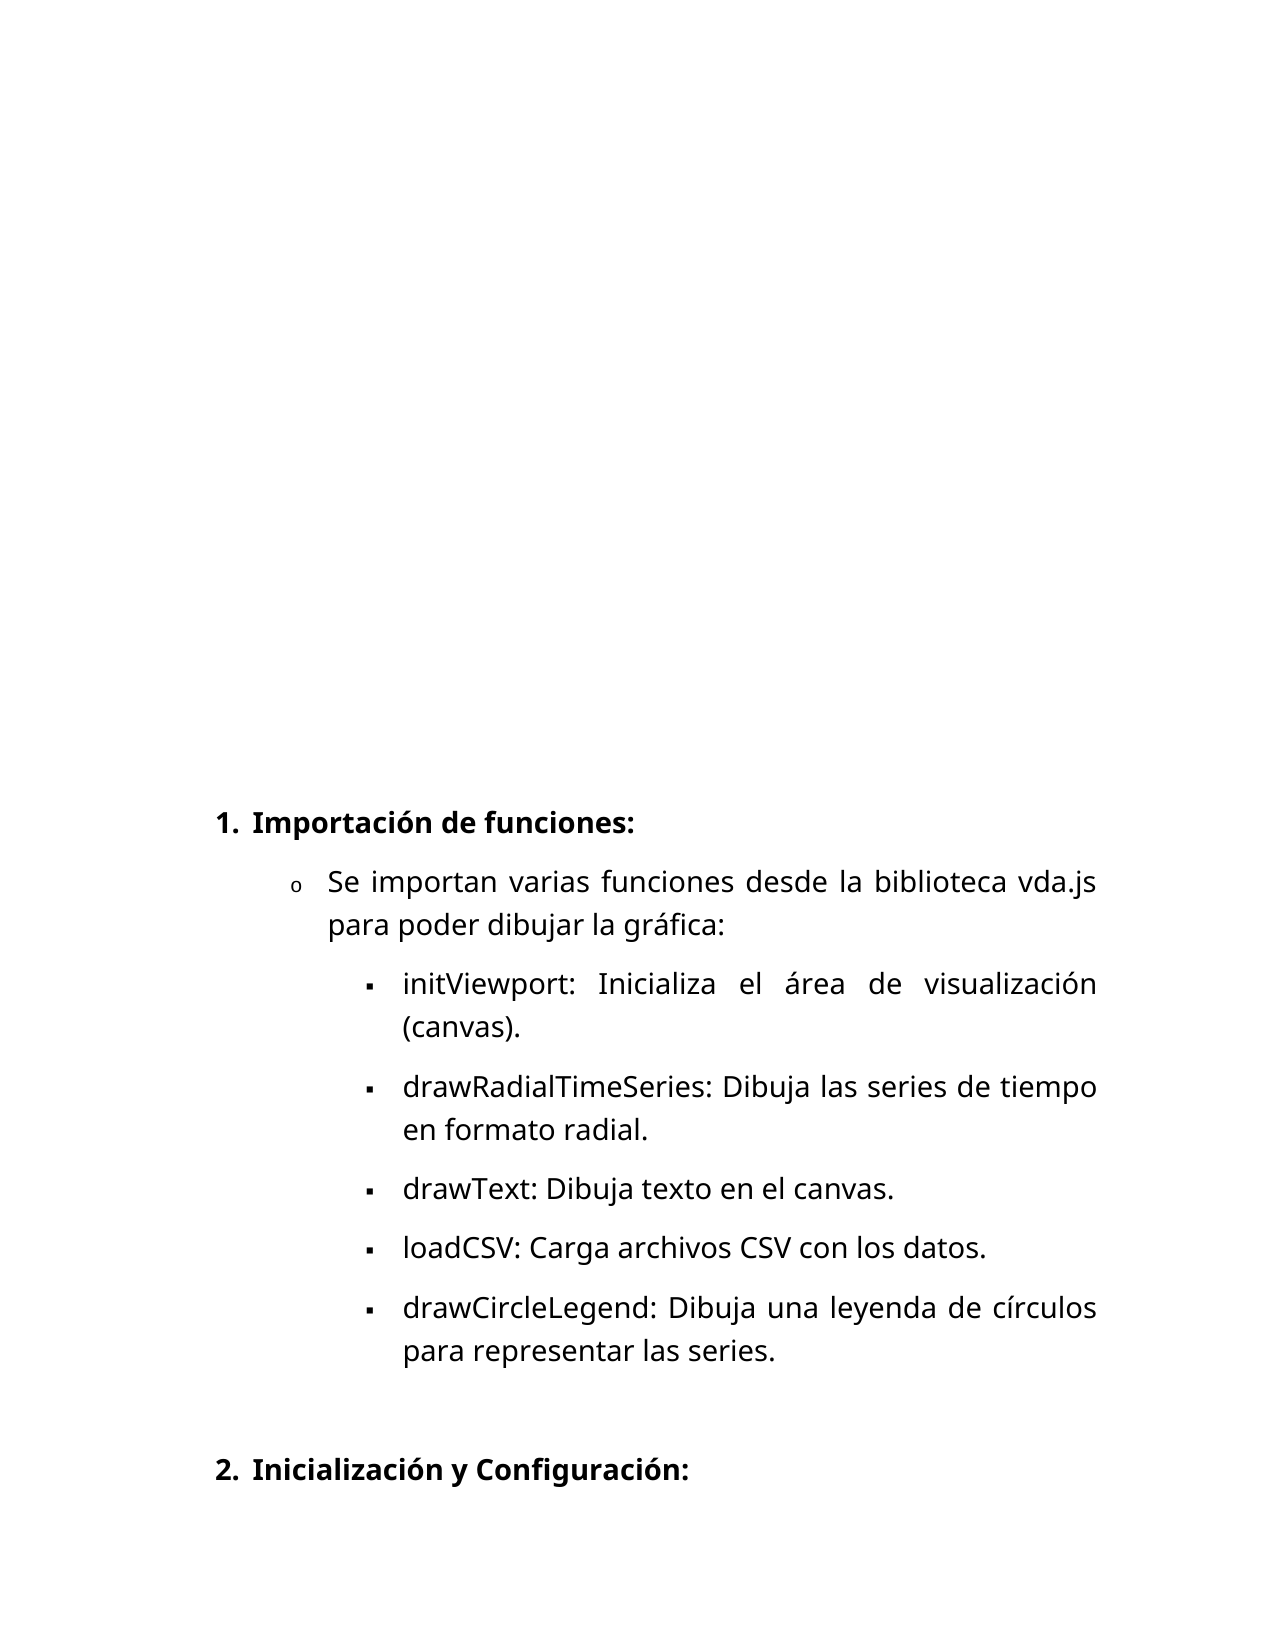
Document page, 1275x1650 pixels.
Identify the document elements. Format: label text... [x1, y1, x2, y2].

list drawCircleLegend: Dibuja una leyenda de círculos para representar las series. [365, 1287, 1098, 1370]
list Inicialización y Configuración: [215, 1449, 1098, 1489]
list loadCSV: Carga archivos CSV con los datos. [365, 1228, 1098, 1267]
list drawText: Dibuja texto en el canvas. [365, 1168, 1098, 1208]
list initViewport: Inicializa el área de visualización (canvas). [365, 964, 1098, 1046]
list drawRadialTimeSeries: Dibuja las series de tiempo en formato radial. [365, 1066, 1098, 1148]
list Importación de funciones: [215, 802, 1098, 842]
list Se importan varias funciones desde la biblioteca vda.js para poder dibujar la gráfica: [290, 861, 1098, 944]
